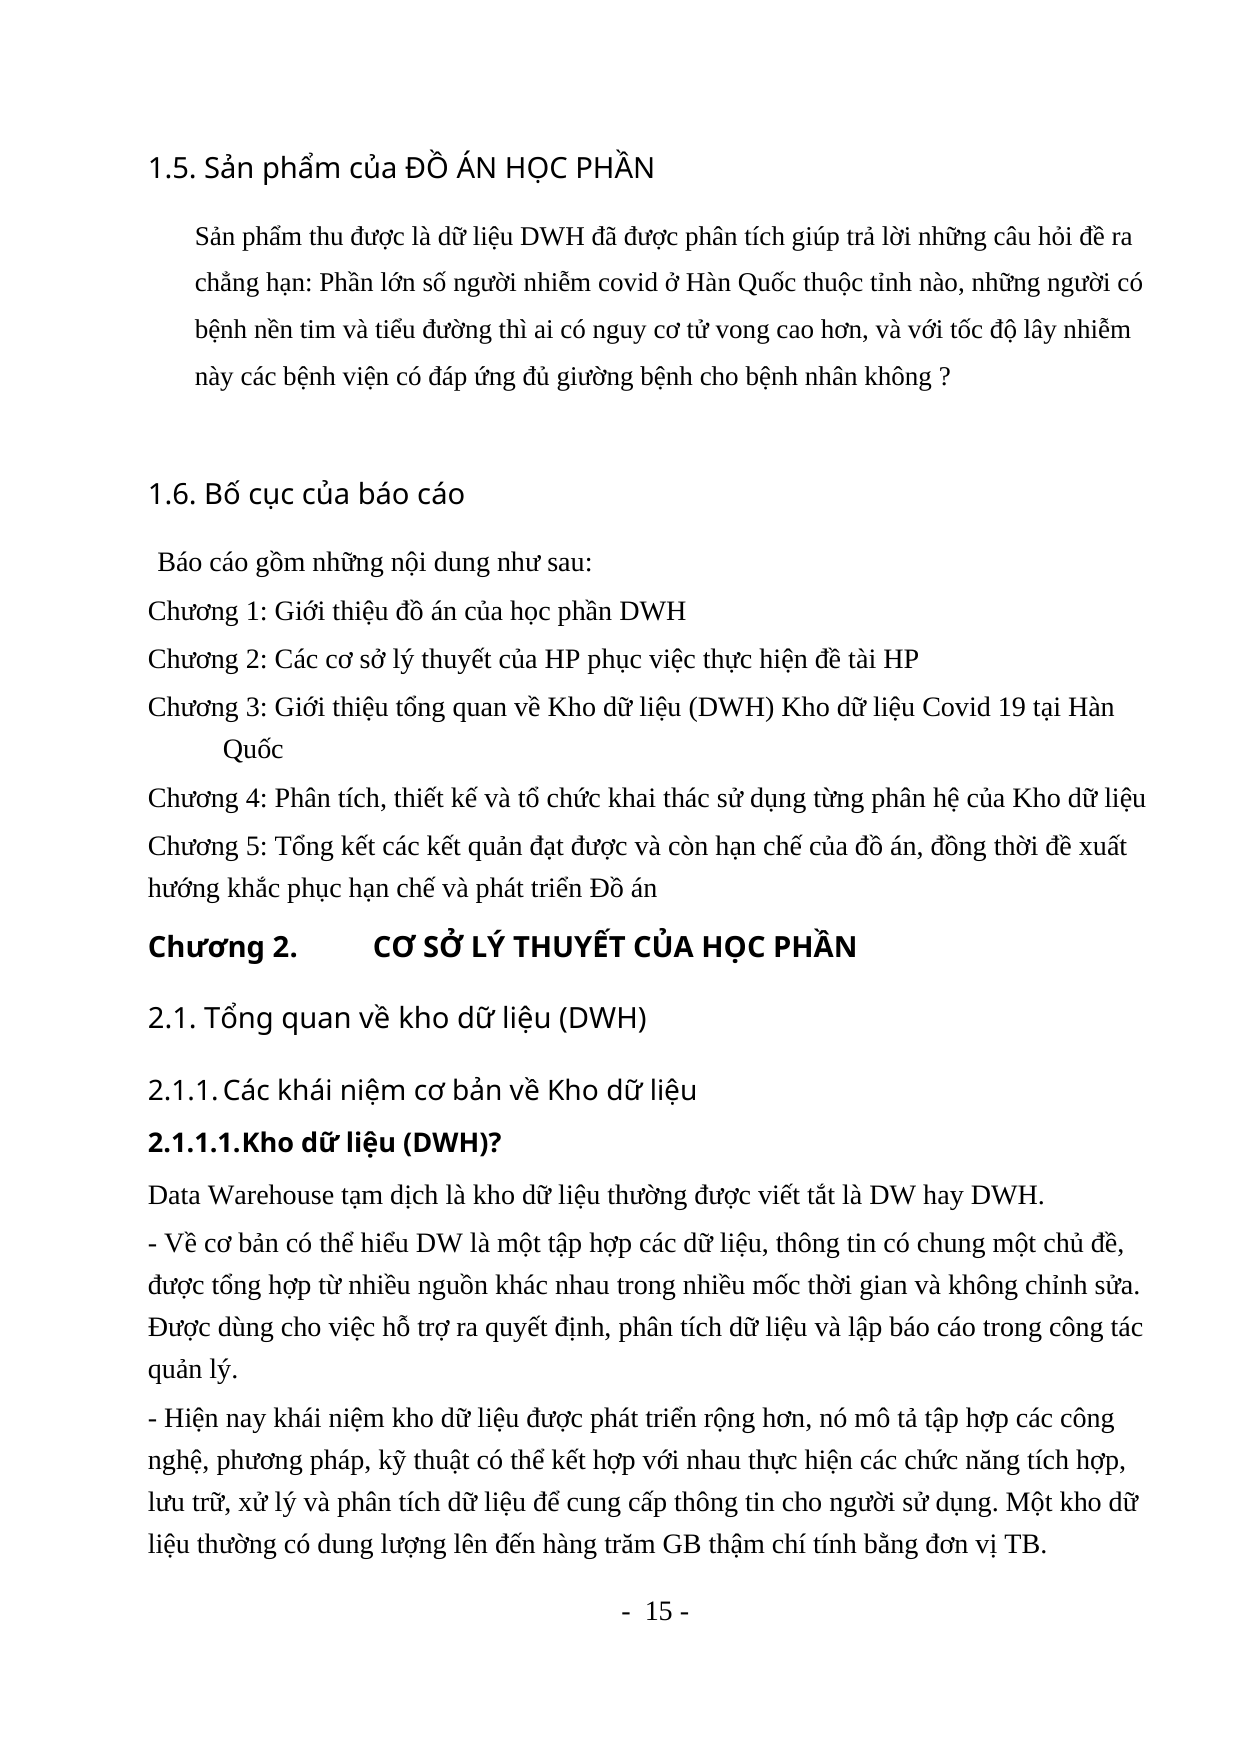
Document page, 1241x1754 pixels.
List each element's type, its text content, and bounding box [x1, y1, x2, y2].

text Chương 3: Giới thiệu tổng quan về Kho dữ liệu (DWH) Kho dữ liệu Covid 19 tại Hàn Quốc [148, 690, 1162, 765]
list Sản phẩm thu được là dữ liệu DWH đã được phân tích giúp trả lời những câu hỏi đề ra chẳng hạn: Phần lớn số người nhiễm covid ở Hàn Quốc thuộc tỉnh nào, những người có bệnh nền tim và tiểu đường thì ai có nguy cơ tử vong cao hơn, và với tốc độ lây nhiễm này các bệnh viện có đáp ứng đủ giường bệnh cho bệnh nhân không ? [194, 220, 1162, 391]
subtitle Bố cục của báo cáo [148, 473, 1162, 513]
text Data Warehouse tạm dịch là kho dữ liệu thường được viết tắt là DW hay DWH. [148, 1178, 1162, 1210]
text Chương 1: Giới thiệu đồ án của học phần DWH [148, 594, 1162, 626]
text Chương 4: Phân tích, thiết kế và tổ chức khai thác sử dụng từng phân hệ của Kho dữ liệu [148, 781, 1162, 813]
subtitle CƠ SỞ LÝ THUYẾT CỦA HỌC PHẦN [148, 926, 1162, 966]
text - Hiện nay khái niệm kho dữ liệu được phát triển rộng hơn, nó mô tả tập hợp các công nghệ, phương pháp, kỹ thuật có thể kết hợp với nhau thực hiện các chức năng tích hợp, lưu trữ, xử lý và phân tích dữ liệu để cung cấp thông tin cho người sử dụng. Một kho dữ liệu thường có dung lượng lên đến hàng trăm GB thậm chí tính bằng đơn vị TB. [148, 1401, 1162, 1559]
text Báo cáo gồm những nội dung như sau: [157, 545, 1162, 578]
subtitle Các khái niệm cơ bản về Kho dữ liệu [148, 1070, 1162, 1108]
text - Về cơ bản có thể hiểu DW là một tập hợp các dữ liệu, thông tin có chung một chủ đề, được tổng hợp từ nhiều nguồn khác nhau trong nhiều mốc thời gian và không chỉnh sửa. Được dùng cho việc hỗ trợ ra quyết định, phân tích dữ liệu và lập báo cáo trong công tác quản lý. [148, 1226, 1162, 1385]
subtitle Kho dữ liệu (DWH)? [148, 1124, 1162, 1161]
text Chương 5: Tổng kết các kết quản đạt được và còn hạn chế của đồ án, đồng thời đề xuất hướng khắc phục hạn chế và phát triển Đồ án [148, 829, 1162, 904]
text Chương 2: Các cơ sở lý thuyết của HP phục việc thực hiện đề tài HP [148, 642, 1162, 674]
subtitle Tổng quan về kho dữ liệu (DWH) [148, 998, 1162, 1037]
subtitle Sản phẩm của ĐỒ ÁN HỌC PHẦN [148, 148, 1162, 187]
